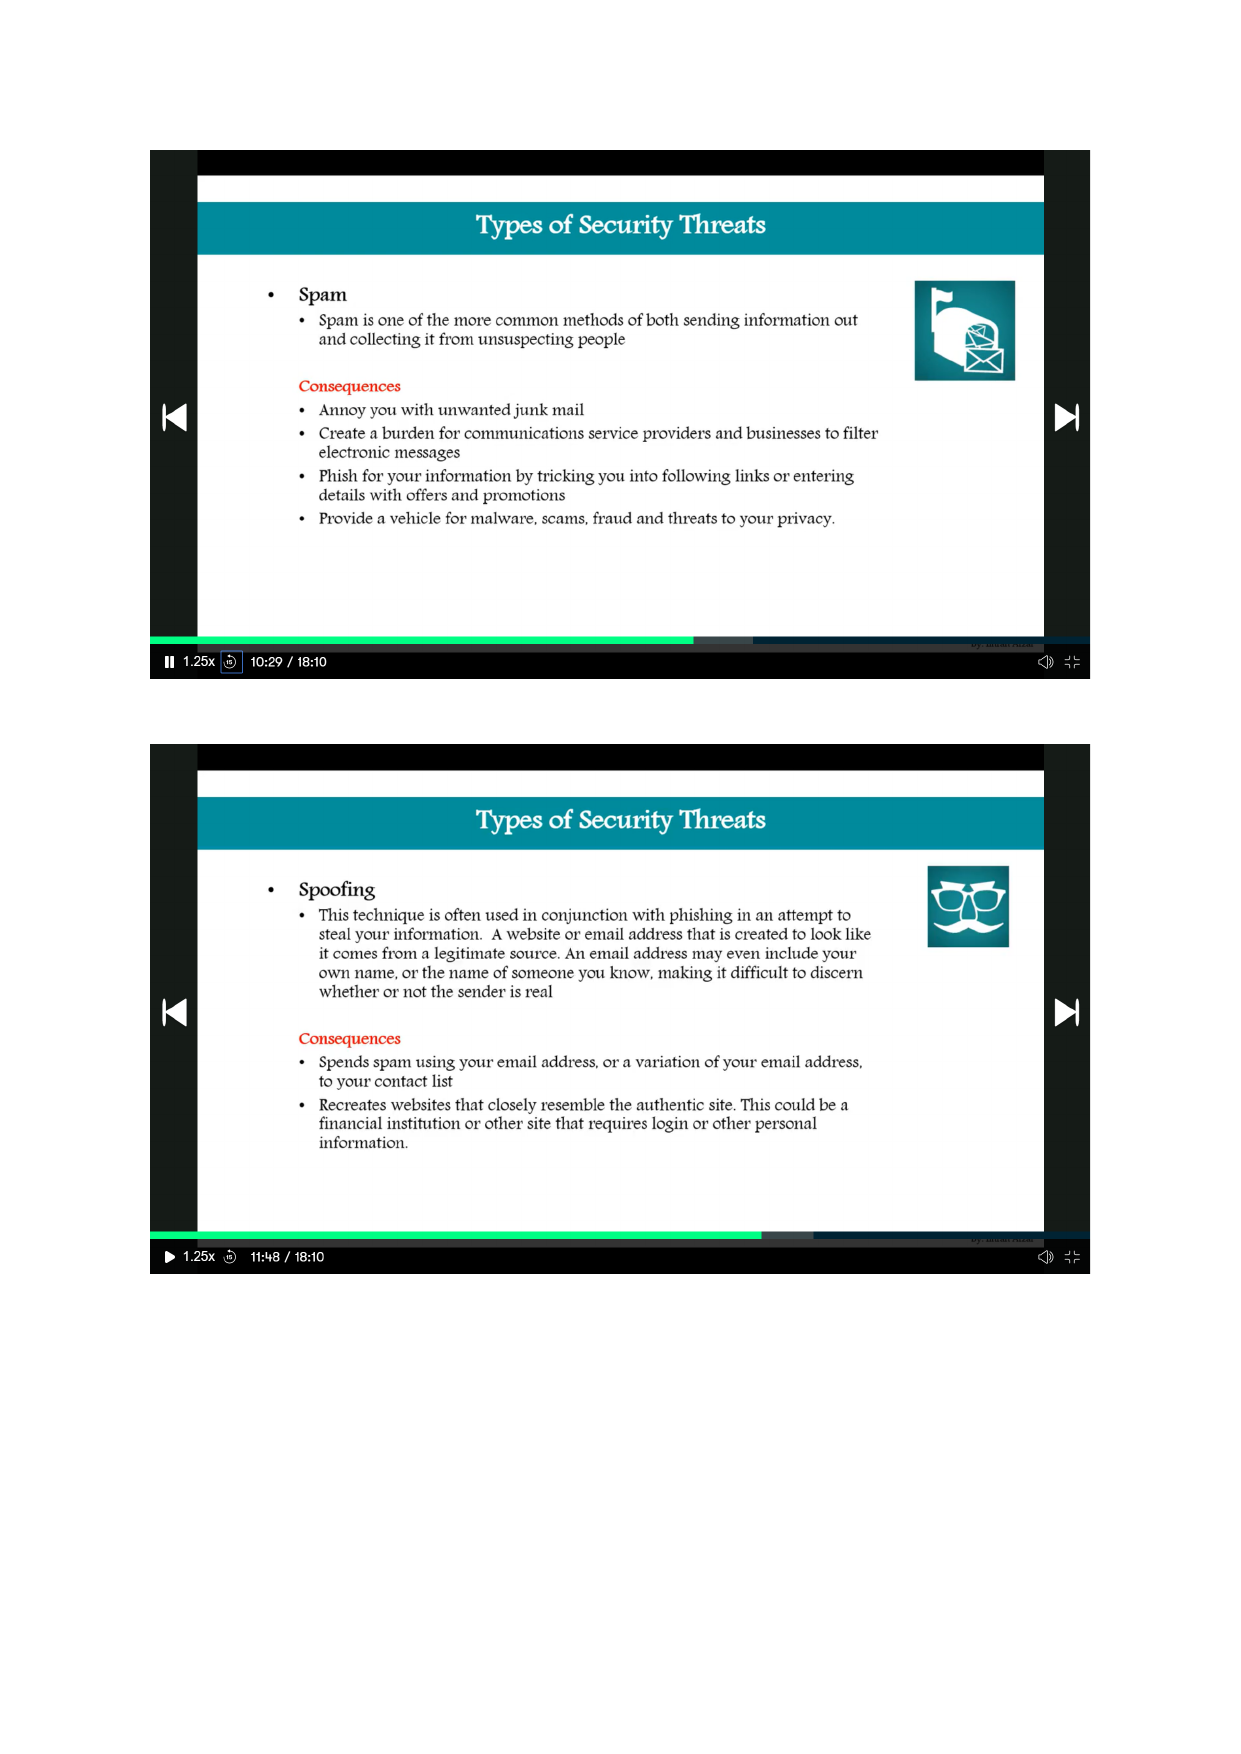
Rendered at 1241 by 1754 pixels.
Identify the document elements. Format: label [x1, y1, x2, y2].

picture [150, 150, 1091, 679]
picture [150, 744, 1091, 1274]
